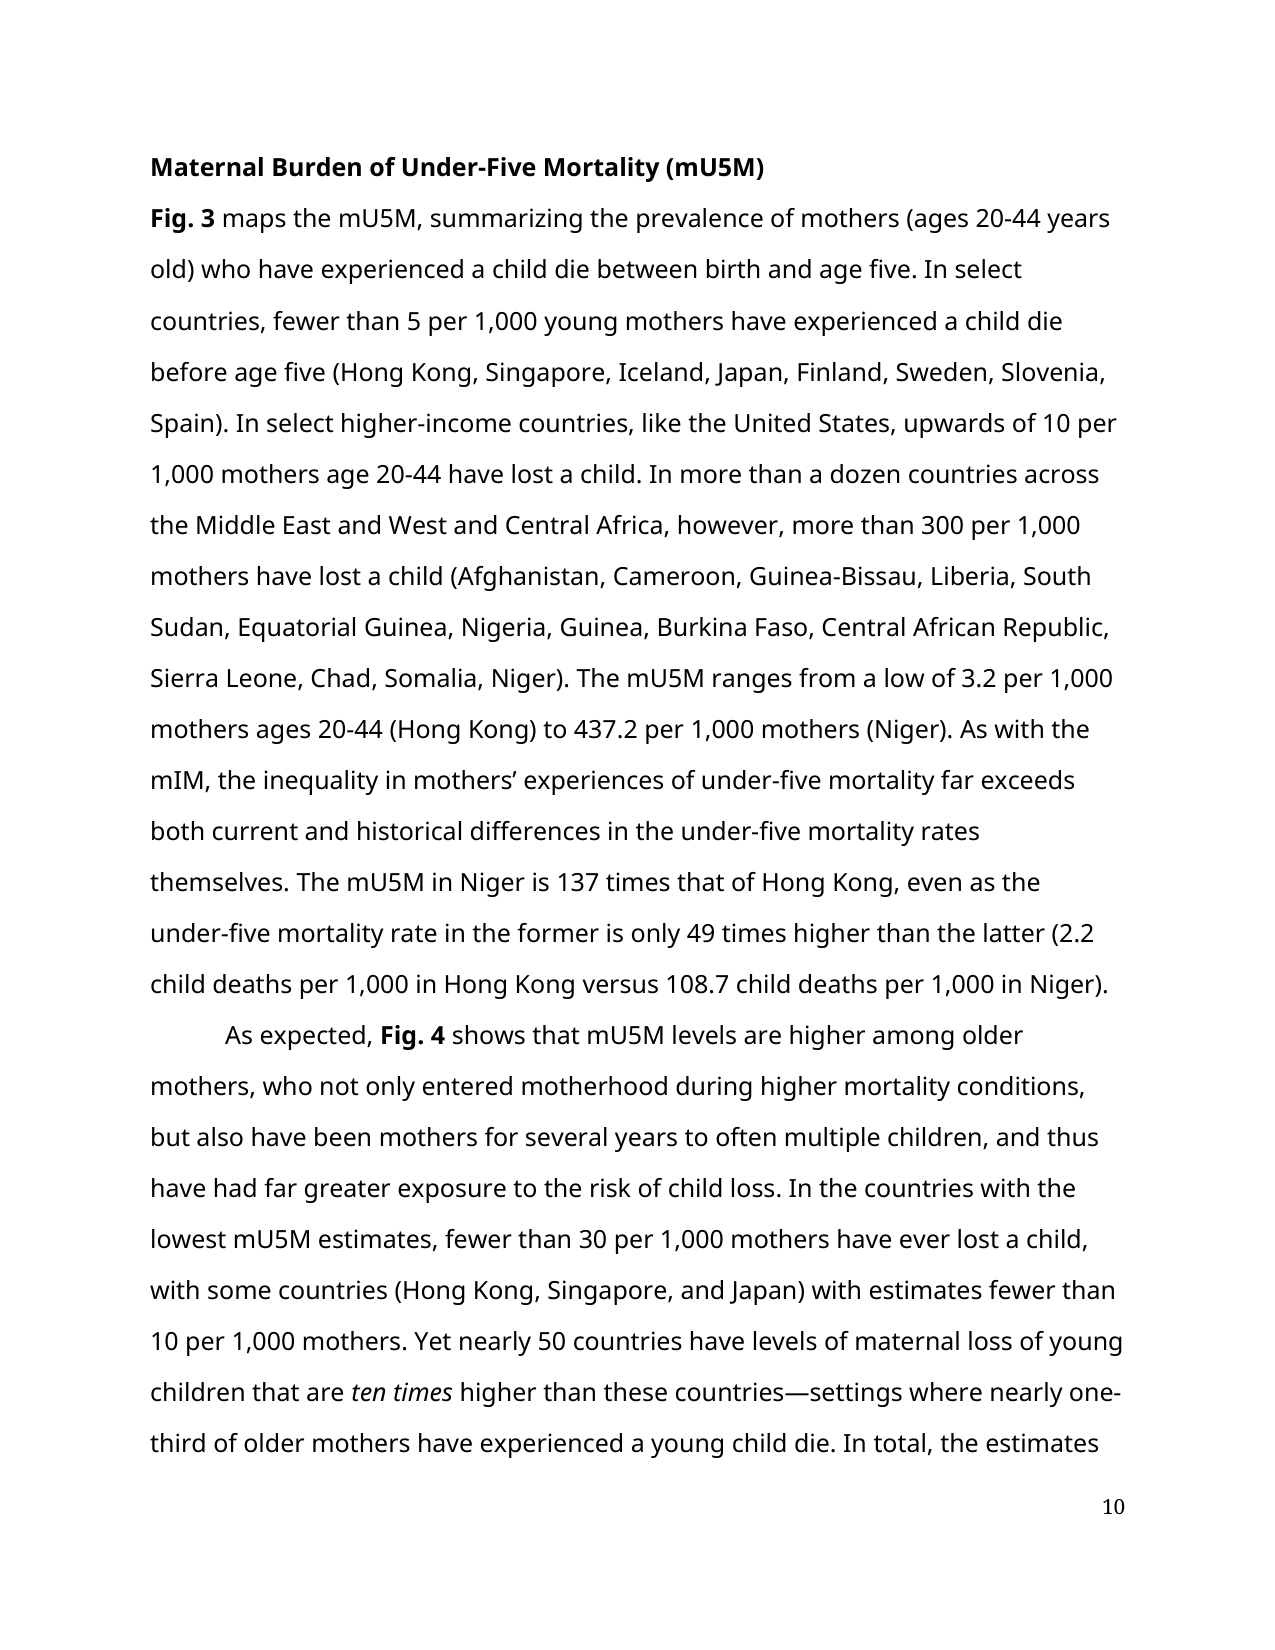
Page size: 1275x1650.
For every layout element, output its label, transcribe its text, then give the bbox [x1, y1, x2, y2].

text Fig. 3 maps the mU5M, summarizing the prevalence of mothers (ages 20-44 years old) who have experienced a child die between birth and age five. In select countries, fewer than 5 per 1,000 young mothers have experienced a child die before age five (Hong Kong, Singapore, Iceland, Japan, Finland, Sweden, Slovenia, Spain). In select higher-income countries, like the United States, upwards of 10 per 1,000 mothers age 20-44 have lost a child. In more than a dozen countries across the Middle East and West and Central Africa, however, more than 300 per 1,000 mothers have lost a child (Afghanistan, Cameroon, Guinea-Bissau, Liberia, South Sudan, Equatorial Guinea, Nigeria, Guinea, Burkina Faso, Central African Republic, Sierra Leone, Chad, Somalia, Niger). The mU5M ranges from a low of 3.2 per 1,000 mothers ages 20-44 (Hong Kong) to 437.2 per 1,000 mothers (Niger). As with the mIM, the inequality in mothers’ experiences of under-five mortality far exceeds both current and historical differences in the under-five mortality rates themselves. The mU5M in Niger is 137 times that of Hong Kong, even as the under-five mortality rate in the former is only 49 times higher than the latter (2.2 child deaths per 1,000 in Hong Kong versus 108.7 child deaths per 1,000 in Niger). [150, 201, 1125, 1001]
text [150, 1018, 1125, 1460]
text Maternal Burden of Under-Five Mortality (mU5M) [150, 150, 1125, 184]
